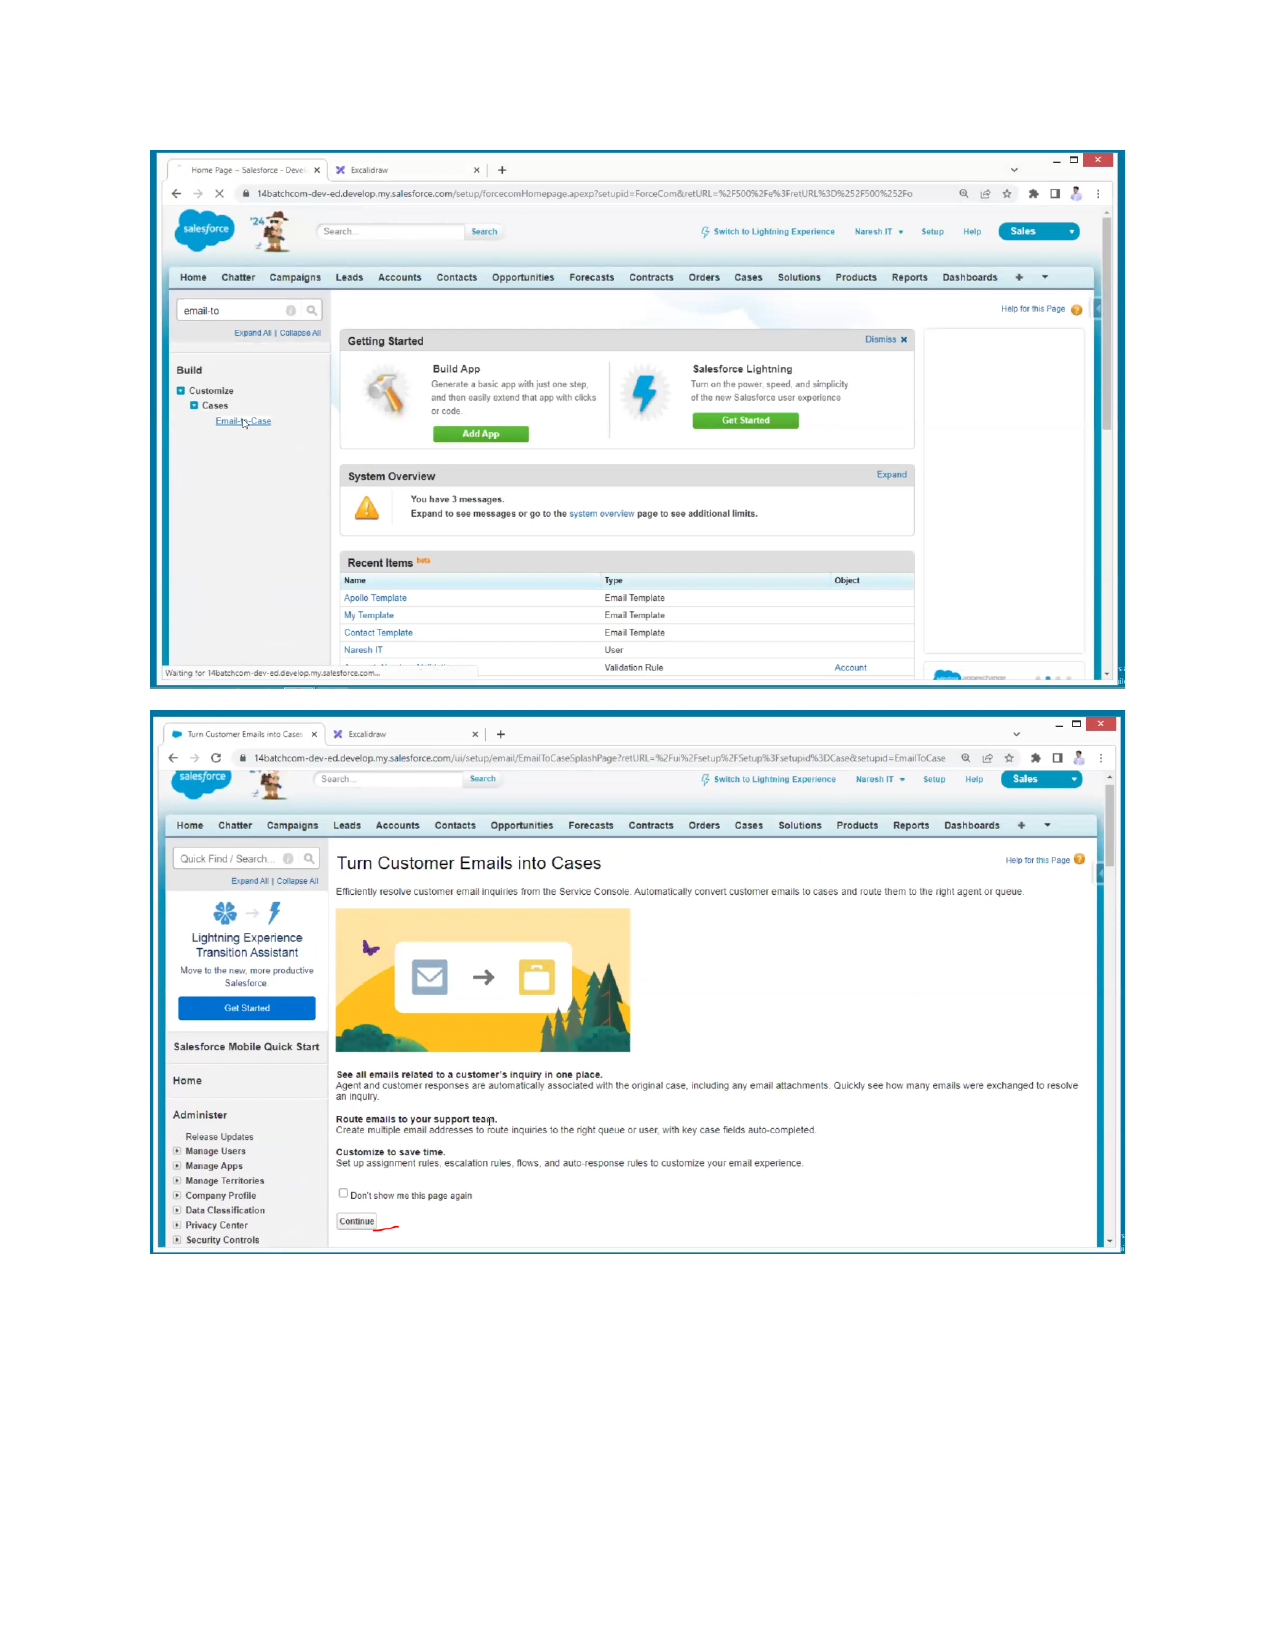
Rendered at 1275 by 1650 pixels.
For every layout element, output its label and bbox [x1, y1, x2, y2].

picture [150, 153, 1125, 689]
picture [153, 717, 1125, 1254]
